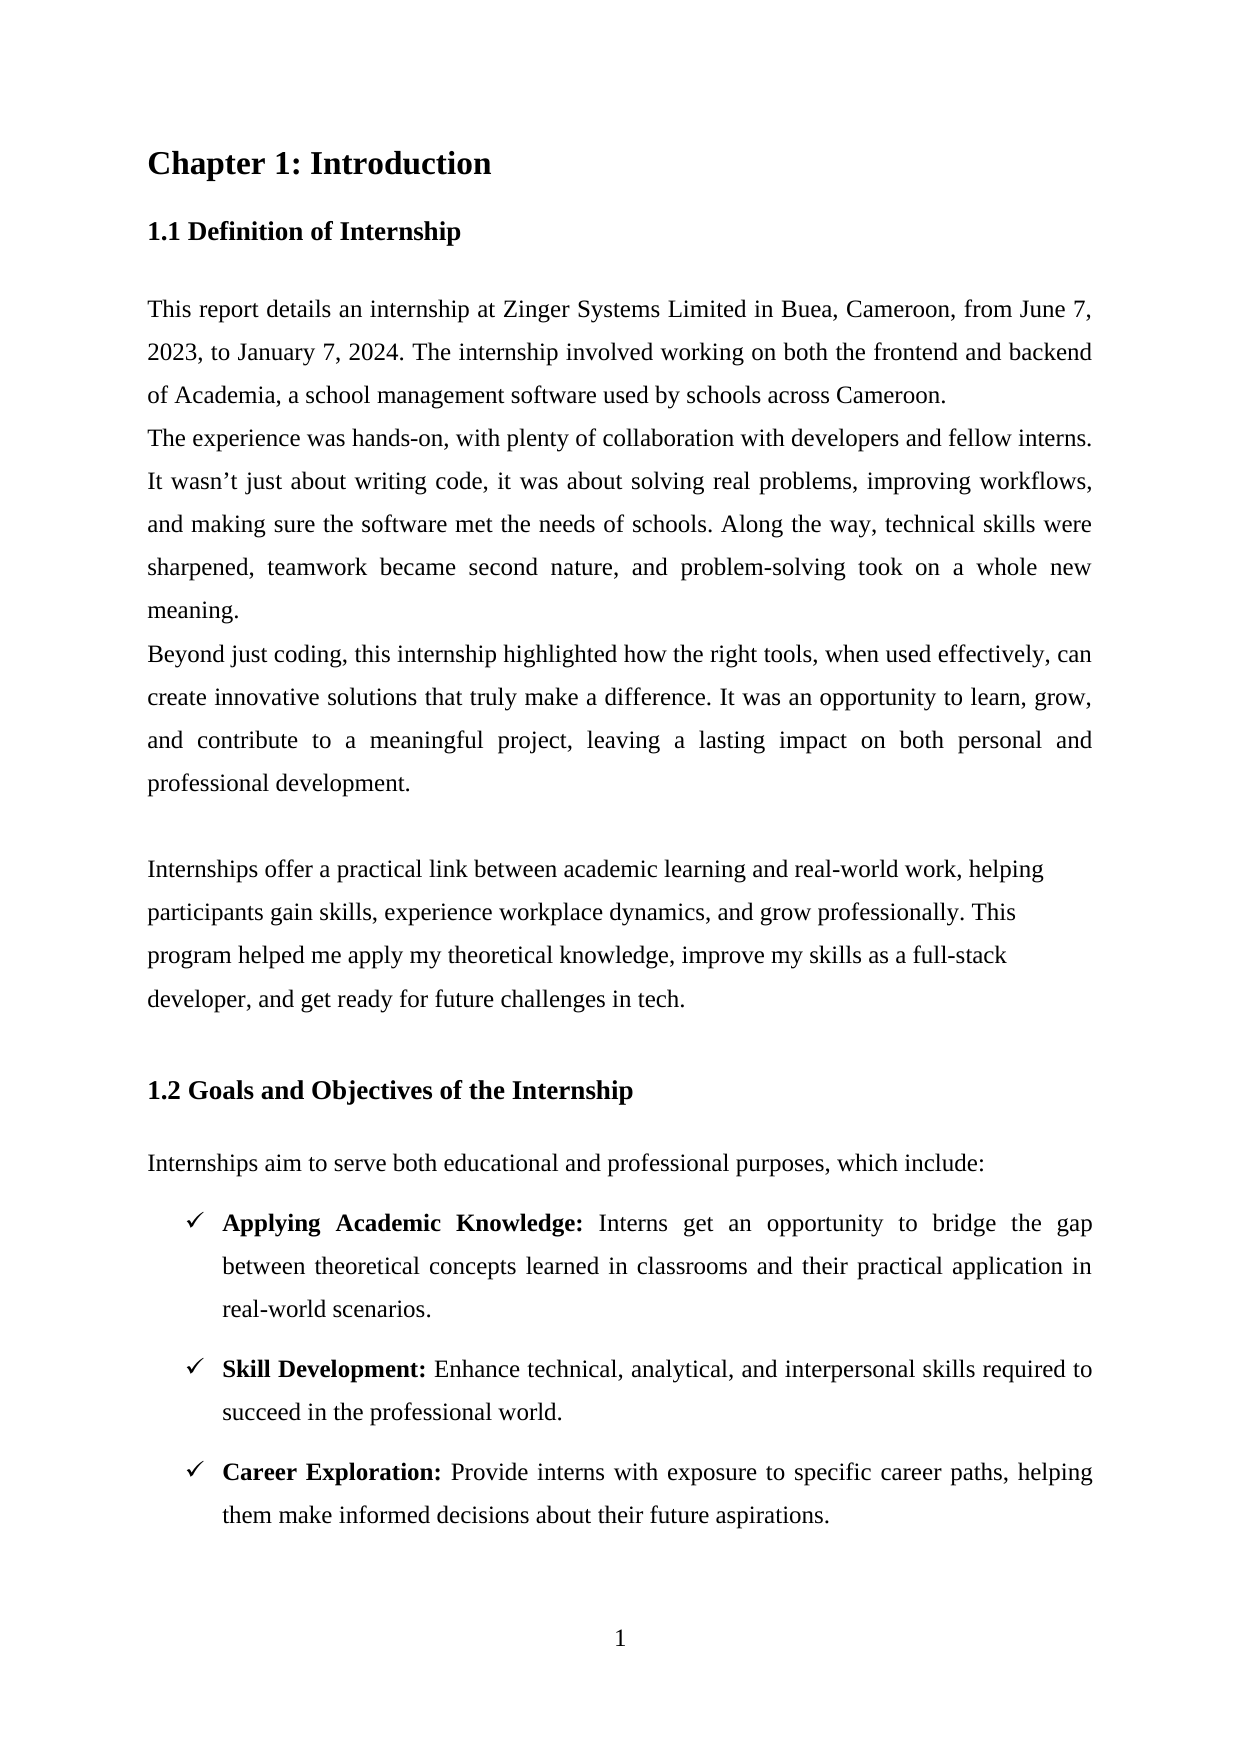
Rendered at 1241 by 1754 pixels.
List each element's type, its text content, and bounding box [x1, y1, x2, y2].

subtitle 1.1 Definition of Internship [147, 215, 1093, 246]
text Beyond just coding, this internship highlighted how the right tools, when used effectively, can create innovative solutions that truly make a difference. It was an opportunity to learn, grow, and contribute to a meaningful project, leaving a lasting impact on both personal and professional development. [147, 639, 1093, 797]
text This report details an internship at Zinger Systems Limited in Buea, Cameroon, from June 7, 2023, to January 7, 2024. The internship involved working on both the frontend and backend of Academia, a school management software used by schools across Cameroon. [147, 294, 1093, 409]
text Internships offer a practical link between academic learning and real-world work, helping participants gain skills, experience workplace dynamics, and grow professionally. This program helped me apply my theoretical knowledge, improve my skills as a full-stack developer, and get ready for future challenges in tech. [147, 854, 1093, 1012]
text Internships aim to serve both educational and professional purposes, which include: [147, 1148, 1093, 1177]
subtitle Chapter 1: Introduction [147, 143, 1093, 182]
list Career Exploration: Provide interns with exposure to specific career paths, helping them make informed decisions about their future aspirations. [184, 1457, 1093, 1529]
subtitle 1.2 Goals and Objectives of the Internship [147, 1074, 1093, 1105]
list Applying Academic Knowledge: Interns get an opportunity to bridge the gap between theoretical concepts learned in classrooms and their practical application in real-world scenarios. [184, 1208, 1093, 1323]
text The experience was hands-on, with plenty of collaboration with developers and fellow interns. It wasn’t just about writing code, it was about solving real problems, improving workflows, and making sure the software met the needs of schools. Along the way, technical skills were sharpened, teamwork became second nature, and problem-solving took on a whole new meaning. [147, 423, 1093, 624]
list Skill Development: Enhance technical, analytical, and interpersonal skills required to succeed in the professional world. [184, 1354, 1093, 1426]
